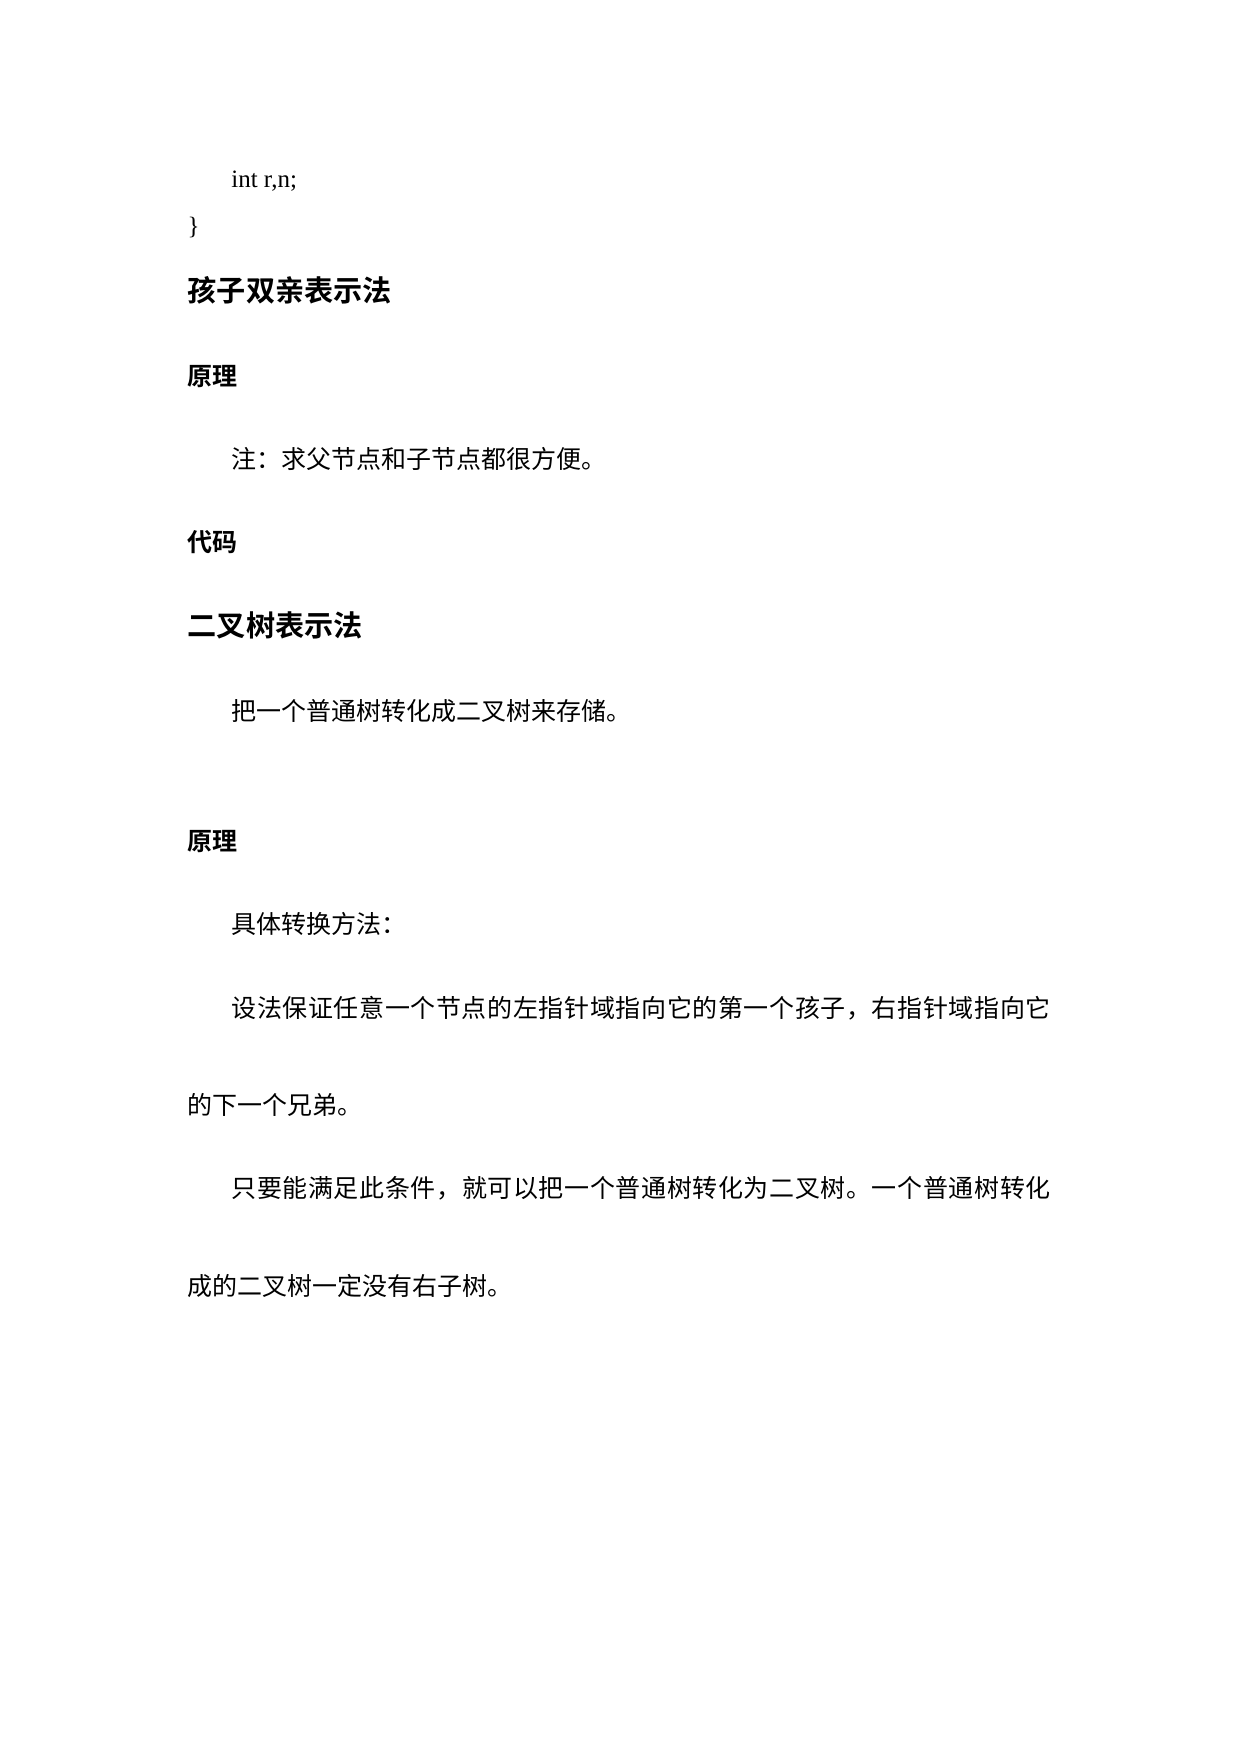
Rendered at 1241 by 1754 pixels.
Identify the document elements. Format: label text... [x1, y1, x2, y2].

text } [187, 209, 1053, 241]
text 只要能满足此条件，就可以把一个普通树转化为二叉树。一个普通树转化成的二叉树一定没有右子树。 [187, 1154, 1053, 1317]
subtitle 代码 [187, 508, 1053, 573]
subtitle 原理 [187, 342, 1053, 407]
subtitle 孩子双亲表示法 [187, 256, 1053, 321]
subtitle 原理 [187, 807, 1053, 872]
text 注：求父节点和子节点都很方便。 [187, 425, 1053, 490]
text 具体转换方法： [187, 891, 1053, 956]
text 设法保证任意一个节点的左指针域指向它的第一个孩子，右指针域指向它的下一个兄弟。 [187, 974, 1053, 1136]
text int r,n; [187, 162, 1053, 194]
text 把一个普通树转化成二叉树来存储。 [187, 677, 1053, 742]
subtitle 二叉树表示法 [187, 591, 1053, 656]
